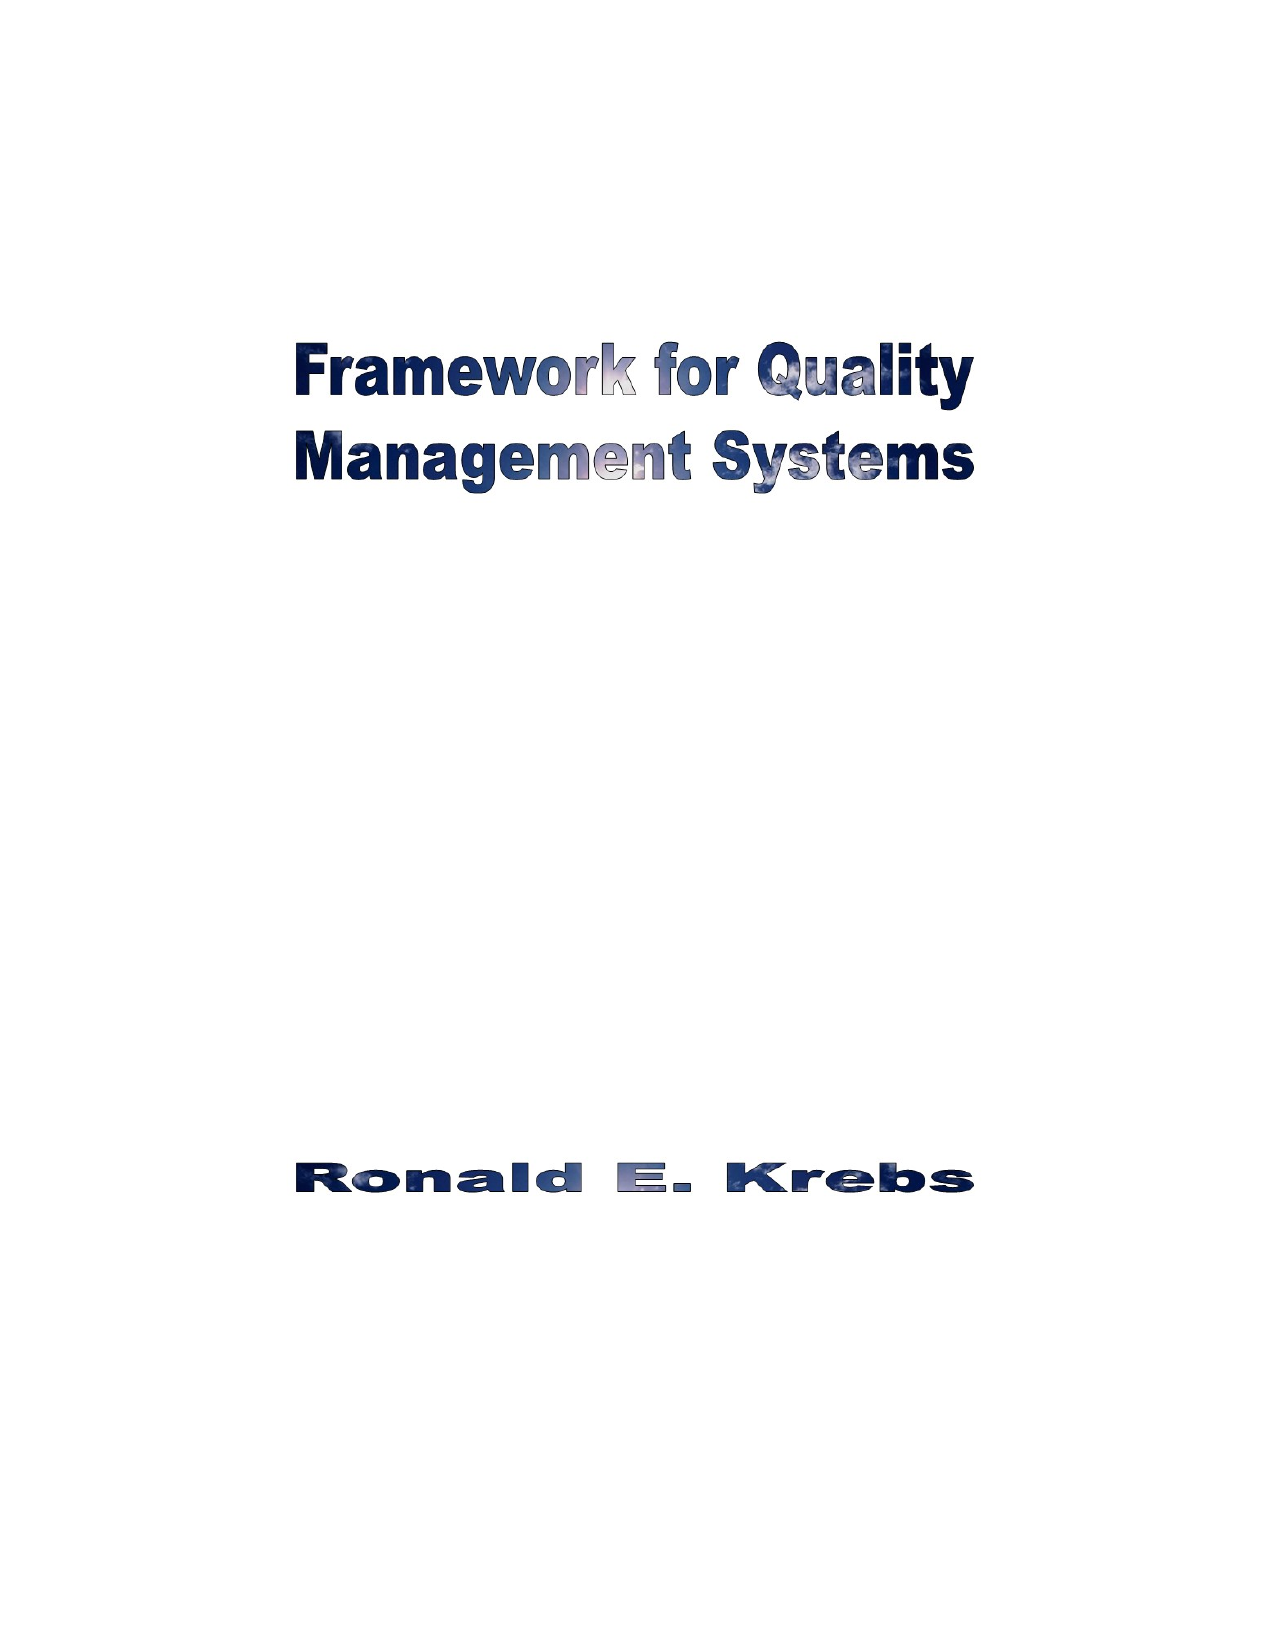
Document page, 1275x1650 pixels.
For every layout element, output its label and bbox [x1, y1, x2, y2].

picture [117, 57, 1160, 1407]
